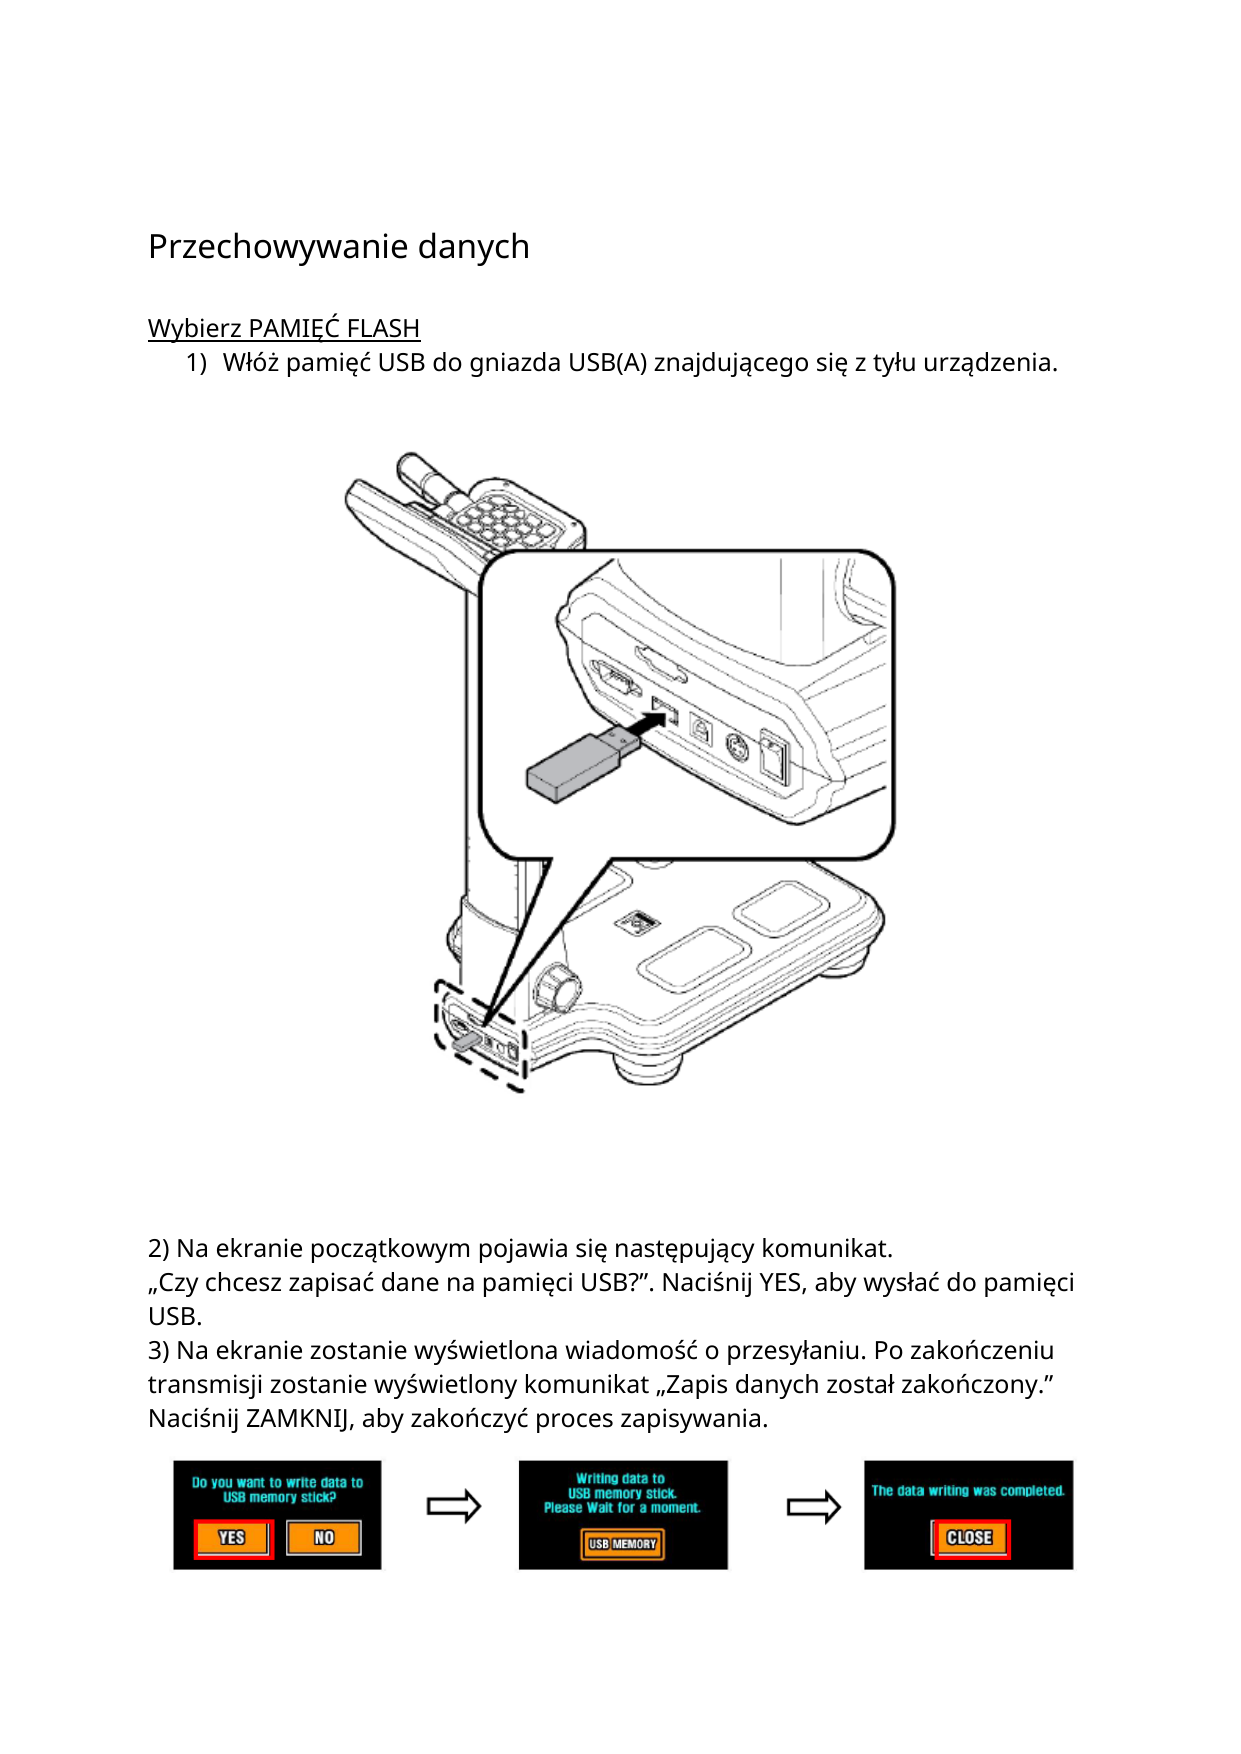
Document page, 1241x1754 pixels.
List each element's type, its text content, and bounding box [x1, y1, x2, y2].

list Włóż pamięć USB do gniazda USB(A) znajdującego się z tyłu urządzenia. [185, 345, 1093, 379]
picture [256, 396, 984, 1131]
text Wybierz PAMIĘĆ FLASH [148, 311, 1093, 345]
text 3) Na ekranie zostanie wyświetlona wiadomość o przesyłaniu. Po zakończeniu transmisji zostanie wyświetlony komunikat „Zapis danych został zakończony.” Naciśnij ZAMKNIJ, aby zakończyć proces zapisywania. [148, 1333, 1093, 1435]
picture [147, 1435, 1093, 1591]
text 2) Na ekranie początkowym pojawia się następujący komunikat. [148, 1231, 1093, 1265]
subtitle Przechowywanie danych [148, 229, 1093, 266]
text „Czy chcesz zapisać dane na pamięci USB?”. Naciśnij YES, aby wysłać do pamięci USB. [148, 1265, 1093, 1333]
